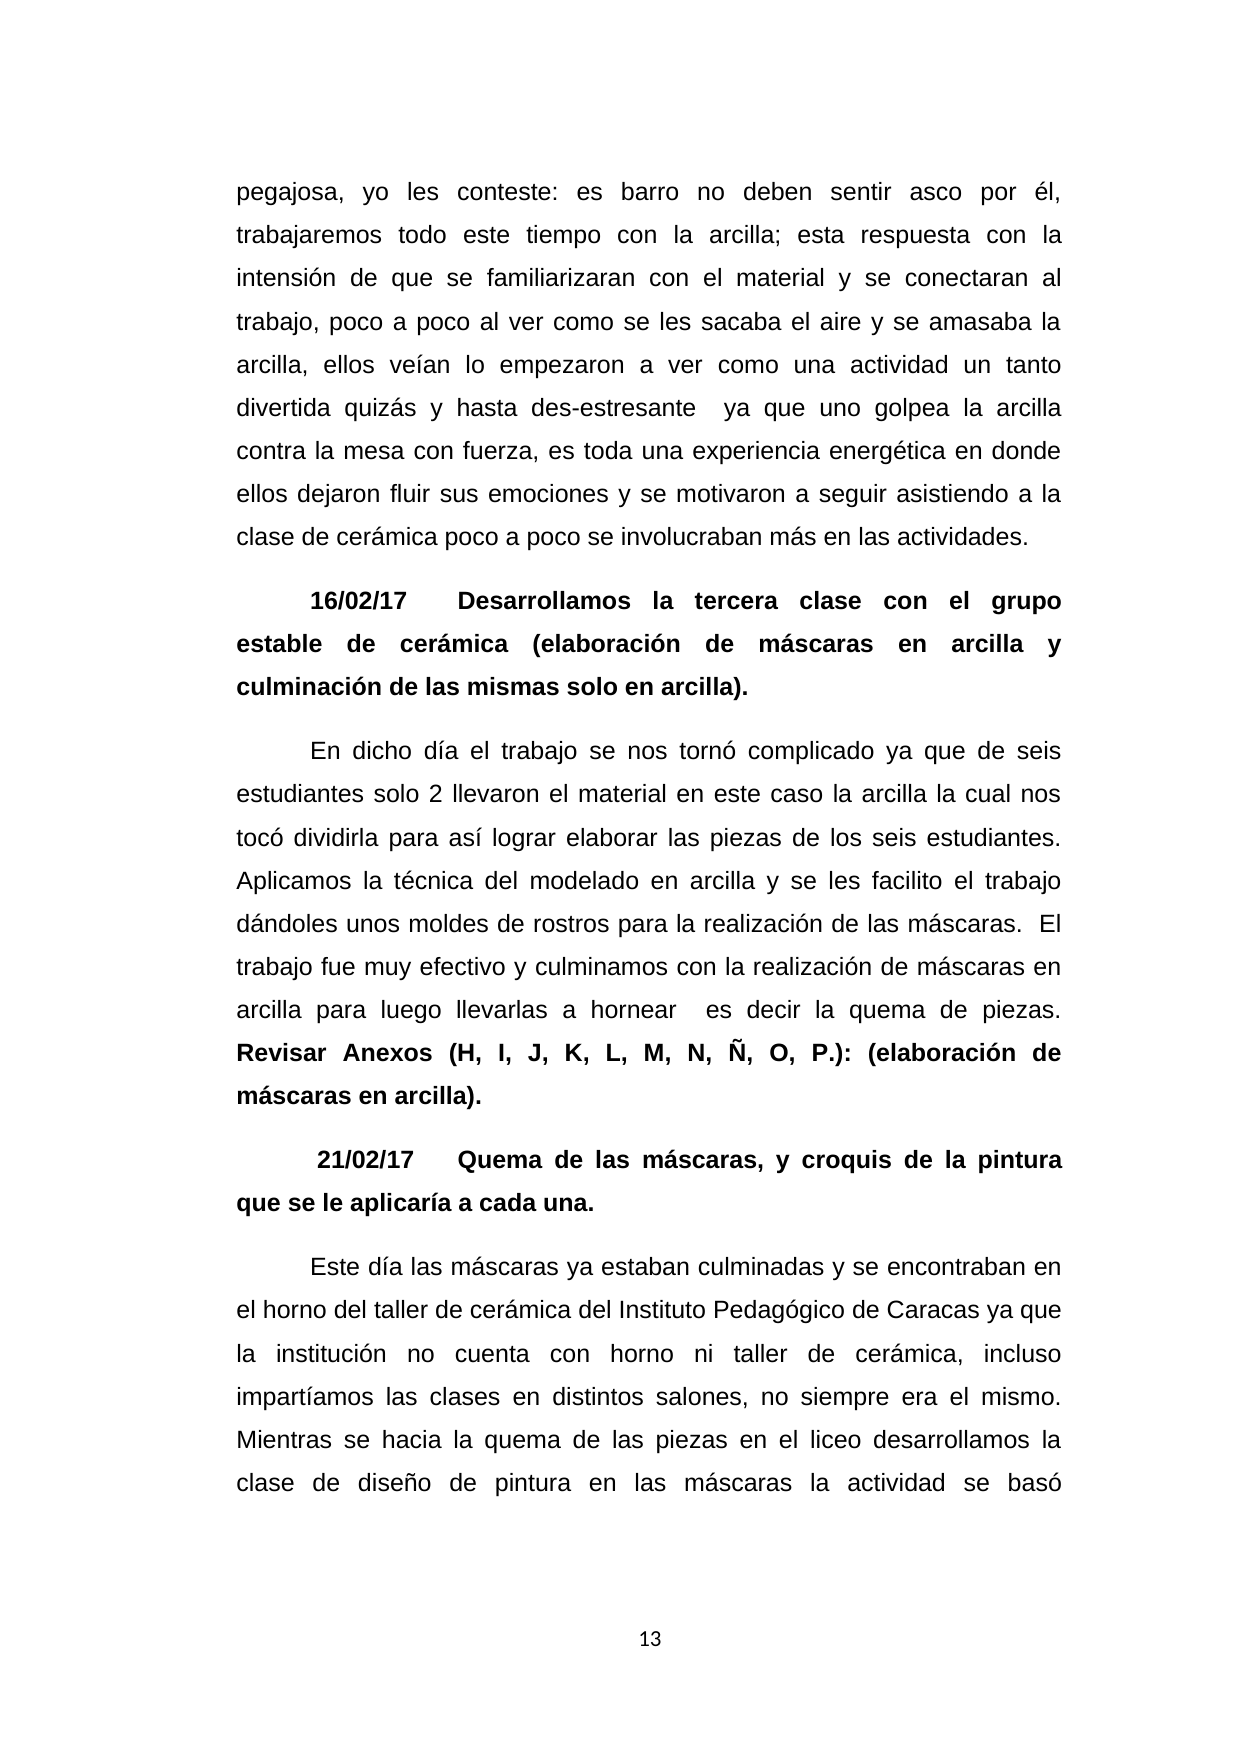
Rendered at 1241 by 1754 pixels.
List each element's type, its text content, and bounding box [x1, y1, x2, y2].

text 16/02/17 Desarrollamos la tercera clase con el grupo estable de cerámica (elaboración de máscaras en arcilla y culminación de las mismas solo en arcilla). [236, 586, 1063, 701]
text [236, 177, 1063, 551]
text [236, 1252, 1063, 1497]
text En dicho día el trabajo se nos tornó complicado ya que de seis estudiantes solo 2 llevaron el material en este caso la arcilla la cual nos tocó dividirla para así lograr elaborar las piezas de los seis estudiantes. Aplicamos la técnica del modelado en arcilla y se les facilito el trabajo dándoles unos moldes de rostros para la realización de las máscaras. El trabajo fue muy efectivo y culminamos con la realización de máscaras en arcilla para luego llevarlas a hornear es decir la quema de piezas. Revisar Anexos (H, I, J, K, L, M, N, Ñ, O, P.): (elaboración de máscaras en arcilla). [236, 736, 1063, 1110]
text 21/02/17 Quema de las máscaras, y croquis de la pintura que se le aplicaría a cada una. [236, 1145, 1063, 1217]
